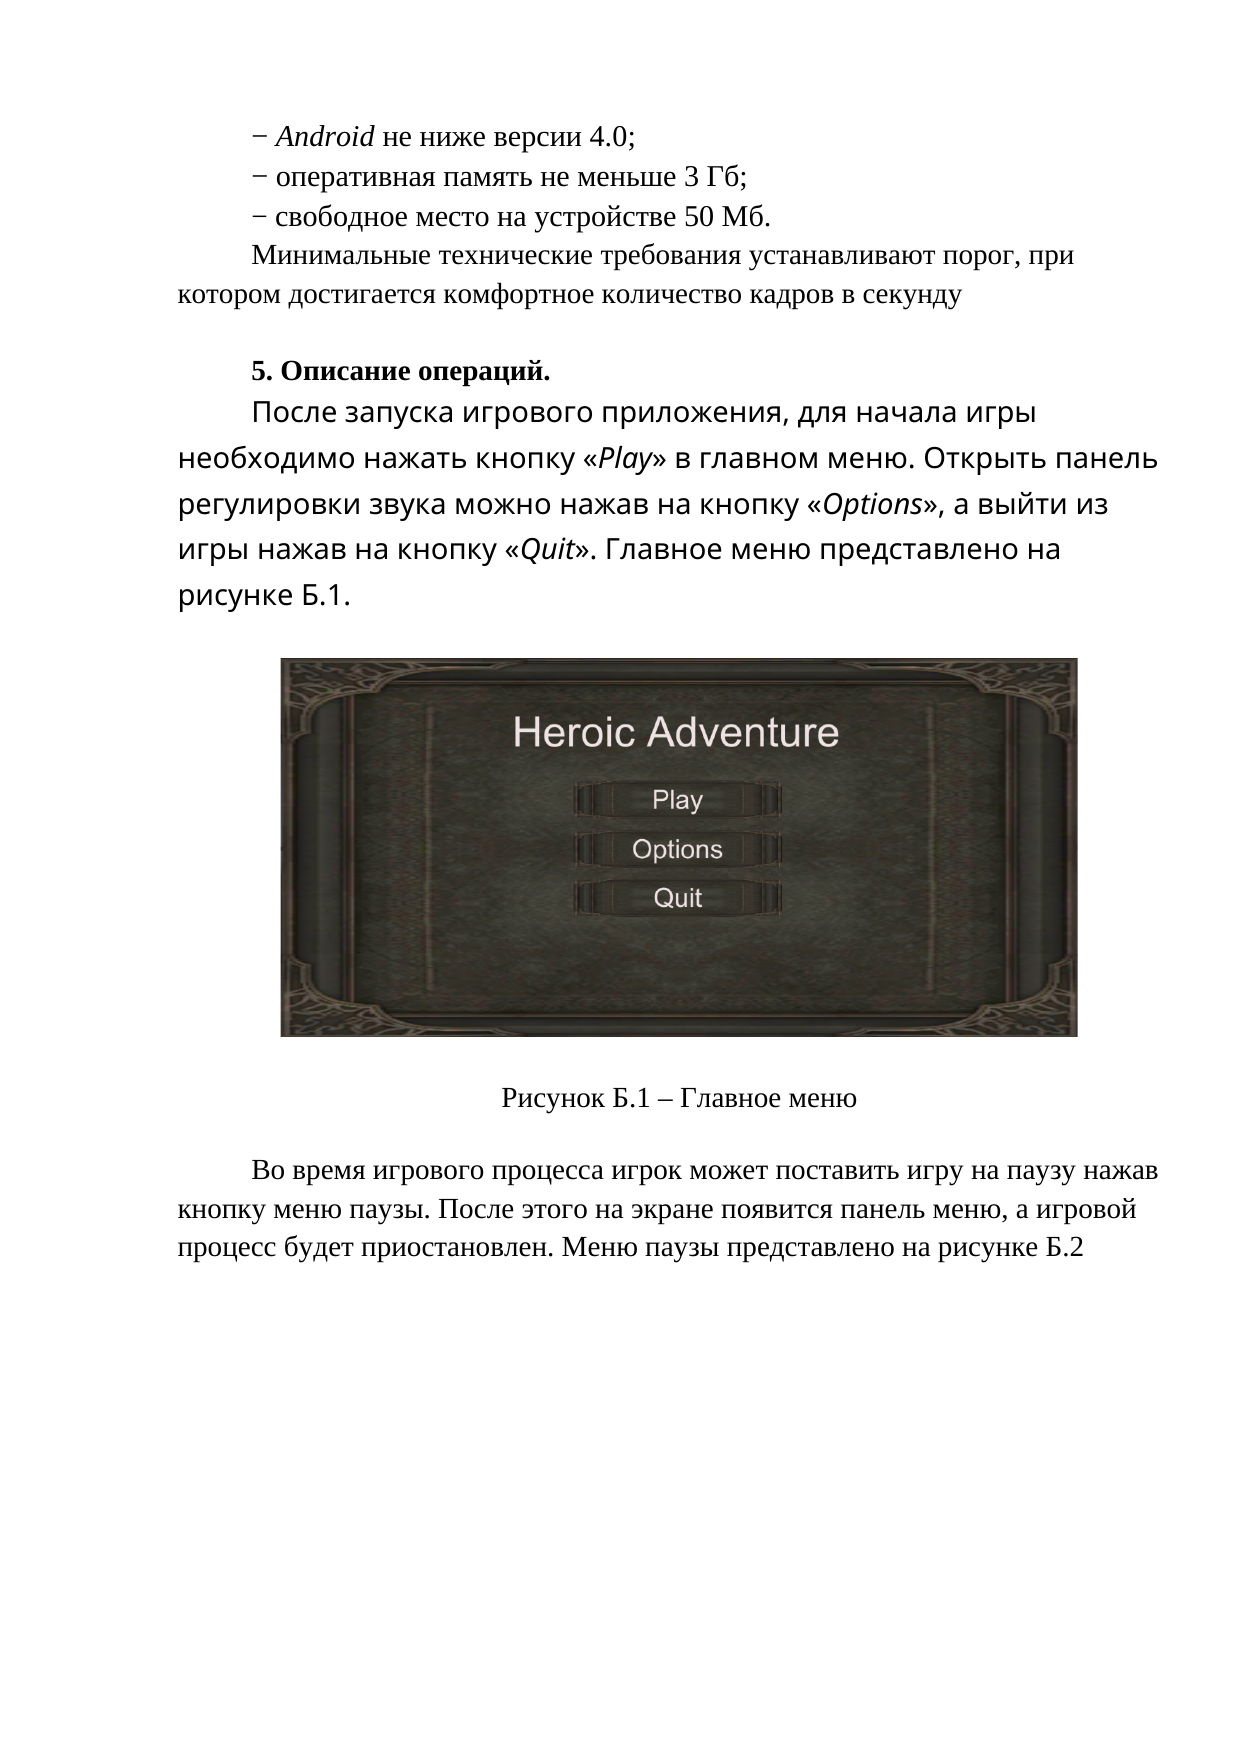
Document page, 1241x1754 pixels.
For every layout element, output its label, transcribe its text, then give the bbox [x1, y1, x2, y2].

text Рисунок Б.1 – Главное меню [177, 1080, 1181, 1114]
text 5. Описание операций. [177, 353, 1181, 387]
list Android не ниже версии 4.0; [177, 118, 1181, 153]
text Во время игрового процесса игрок может поставить игру на паузу нажав кнопку меню паузы. После этого на экране появится панель меню, а игровой процесс будет приостановлен. Меню паузы представлено на рисунке Б.2 [177, 1152, 1181, 1263]
text Минимальные технические требования устанавливают порог, при котором достигается комфортное количество кадров в секунду [177, 237, 1181, 309]
list свободное место на устройстве 50 Мб. [177, 198, 1181, 232]
list оперативная память не меньше 3 Гб; [177, 158, 1181, 193]
text После запуска игрового приложения, для начала игры необходимо нажать кнопку «Play» в главном меню. Открыть панель регулировки звука можно нажав на кнопку «Options», а выйти из игры нажав на кнопку «Quit». Главное меню представлено на рисунке Б.1. [177, 392, 1181, 614]
picture [280, 658, 1078, 1037]
